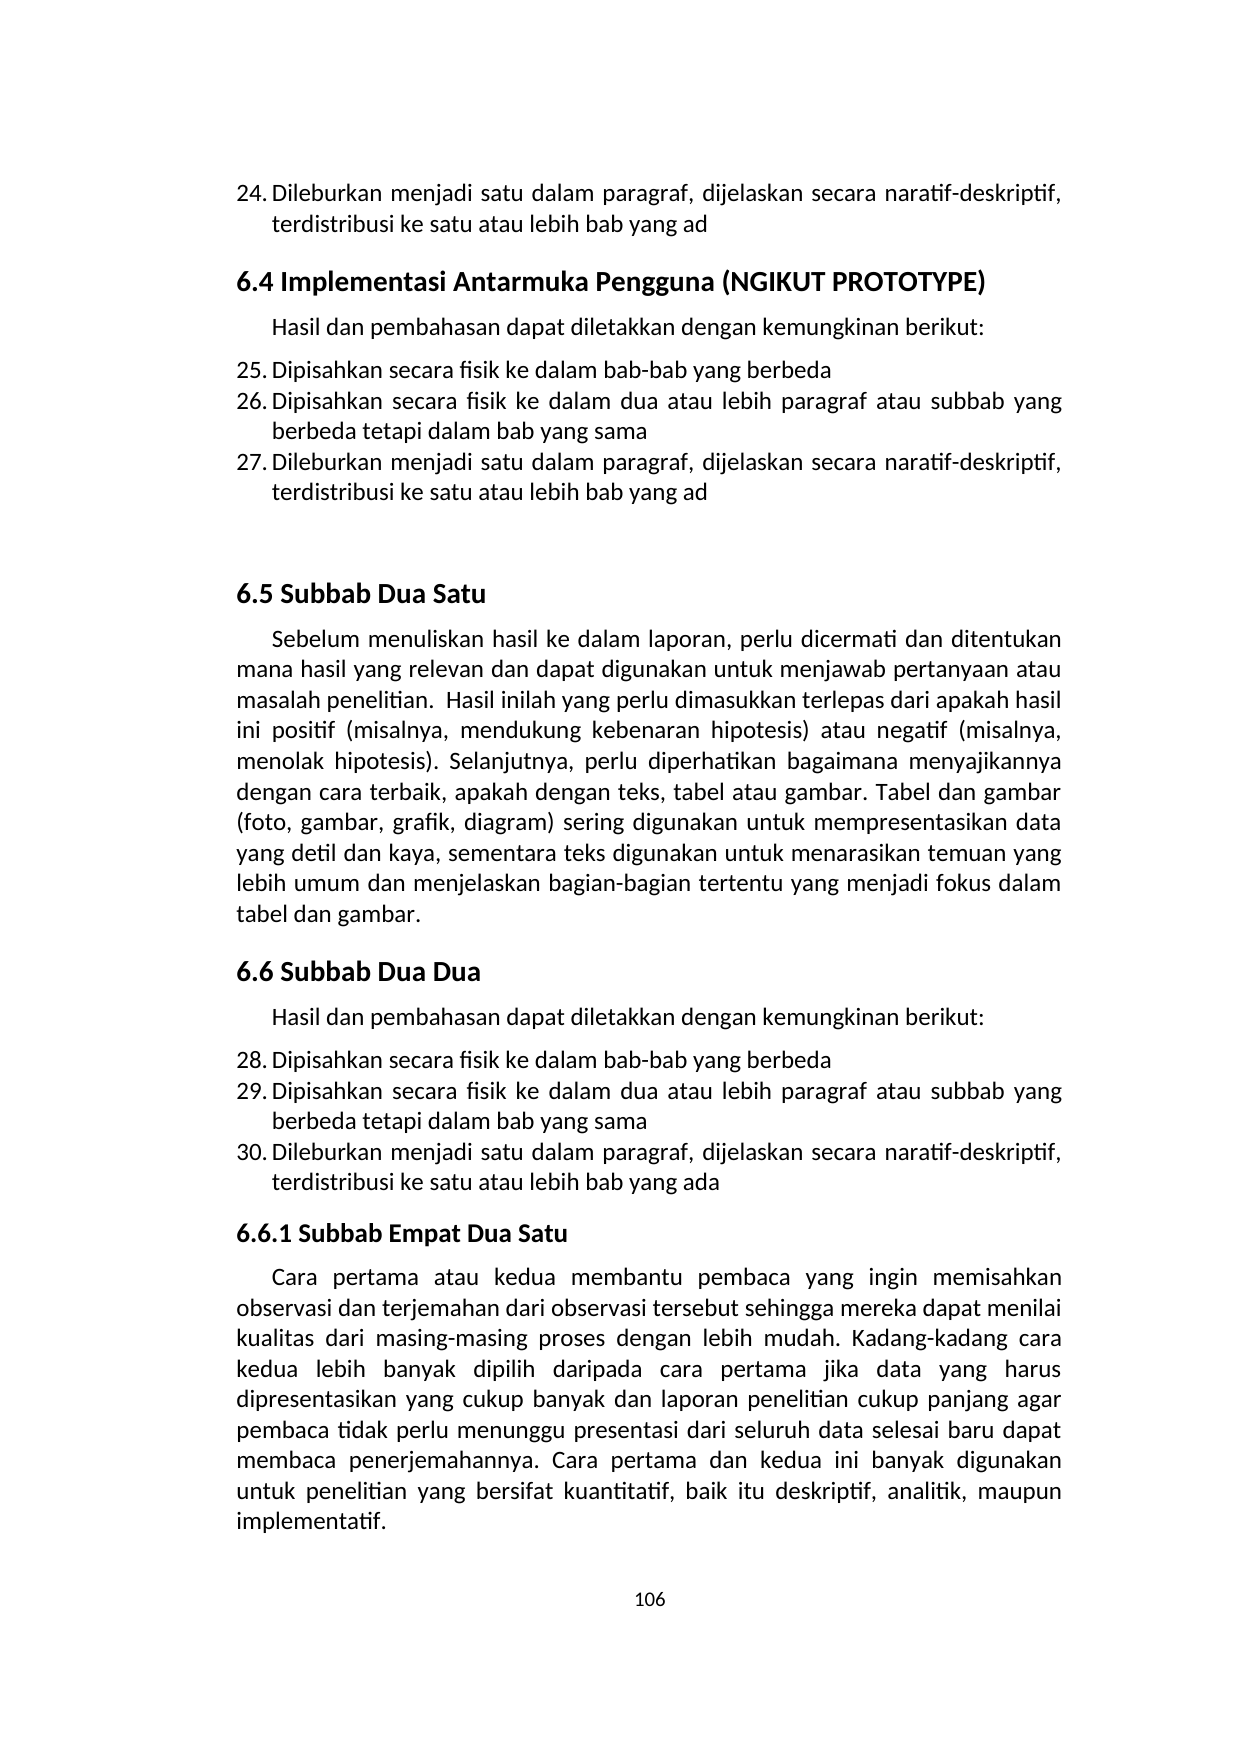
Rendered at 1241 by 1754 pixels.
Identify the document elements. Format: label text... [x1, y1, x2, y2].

text Cara pertama atau kedua membantu pembaca yang ingin memisahkan observasi dan terjemahan dari observasi tersebut sehingga mereka dapat menilai kualitas dari masing-masing proses dengan lebih mudah. Kadang-kadang cara kedua lebih banyak dipilih daripada cara pertama jika data yang harus dipresentasikan yang cukup banyak dan laporan penelitian cukup panjang agar pembaca tidak perlu menunggu presentasi dari seluruh data selesai baru dapat membaca penerjemahannya. Cara pertama dan kedua ini banyak digunakan untuk penelitian yang bersifat kuantitatif, baik itu deskriptif, analitik, maupun implementatif. [236, 1261, 1063, 1536]
list Dipisahkan secara fisik ke dalam dua atau lebih paragraf atau subbab yang berbeda tetapi dalam bab yang sama [236, 385, 1063, 446]
list Dileburkan menjadi satu dalam paragraf, dijelaskan secara naratif-deskriptif, terdistribusi ke satu atau lebih bab yang ad [236, 177, 1063, 238]
text Hasil dan pembahasan dapat diletakkan dengan kemungkinan berikut: [236, 311, 1063, 342]
list Dileburkan menjadi satu dalam paragraf, dijelaskan secara naratif-deskriptif, terdistribusi ke satu atau lebih bab yang ad [236, 446, 1063, 507]
subtitle Implementasi Antarmuka Pengguna (NGIKUT PROTOTYPE) [236, 263, 1063, 299]
list Dipisahkan secara fisik ke dalam dua atau lebih paragraf atau subbab yang berbeda tetapi dalam bab yang sama [236, 1075, 1063, 1136]
list Dileburkan menjadi satu dalam paragraf, dijelaskan secara naratif-deskriptif, terdistribusi ke satu atau lebih bab yang ada [236, 1136, 1063, 1197]
list Dipisahkan secara fisik ke dalam bab-bab yang berbeda [236, 354, 1063, 385]
subtitle Subbab Dua Dua [236, 953, 1063, 989]
text Sebelum menuliskan hasil ke dalam laporan, perlu dicermati dan ditentukan mana hasil yang relevan dan dapat digunakan untuk menjawab pertanyaan atau masalah penelitian. Hasil inilah yang perlu dimasukkan terlepas dari apakah hasil ini positif (misalnya, mendukung kebenaran hipotesis) atau negatif (misalnya, menolak hipotesis). Selanjutnya, perlu diperhatikan bagaimana menyajikannya dengan cara terbaik, apakah dengan teks, tabel atau gambar. Tabel dan gambar (foto, gambar, grafik, diagram) sering digunakan untuk mempresentasikan data yang detil dan kaya, sementara teks digunakan untuk menarasikan temuan yang lebih umum dan menjelaskan bagian-bagian tertentu yang menjadi fokus dalam tabel dan gambar. [236, 623, 1063, 928]
text Hasil dan pembahasan dapat diletakkan dengan kemungkinan berikut: [236, 1001, 1063, 1032]
subtitle Subbab Dua Satu [236, 575, 1063, 611]
list Dipisahkan secara fisik ke dalam bab-bab yang berbeda [236, 1044, 1063, 1075]
subtitle Subbab Empat Dua Satu [236, 1216, 1063, 1249]
